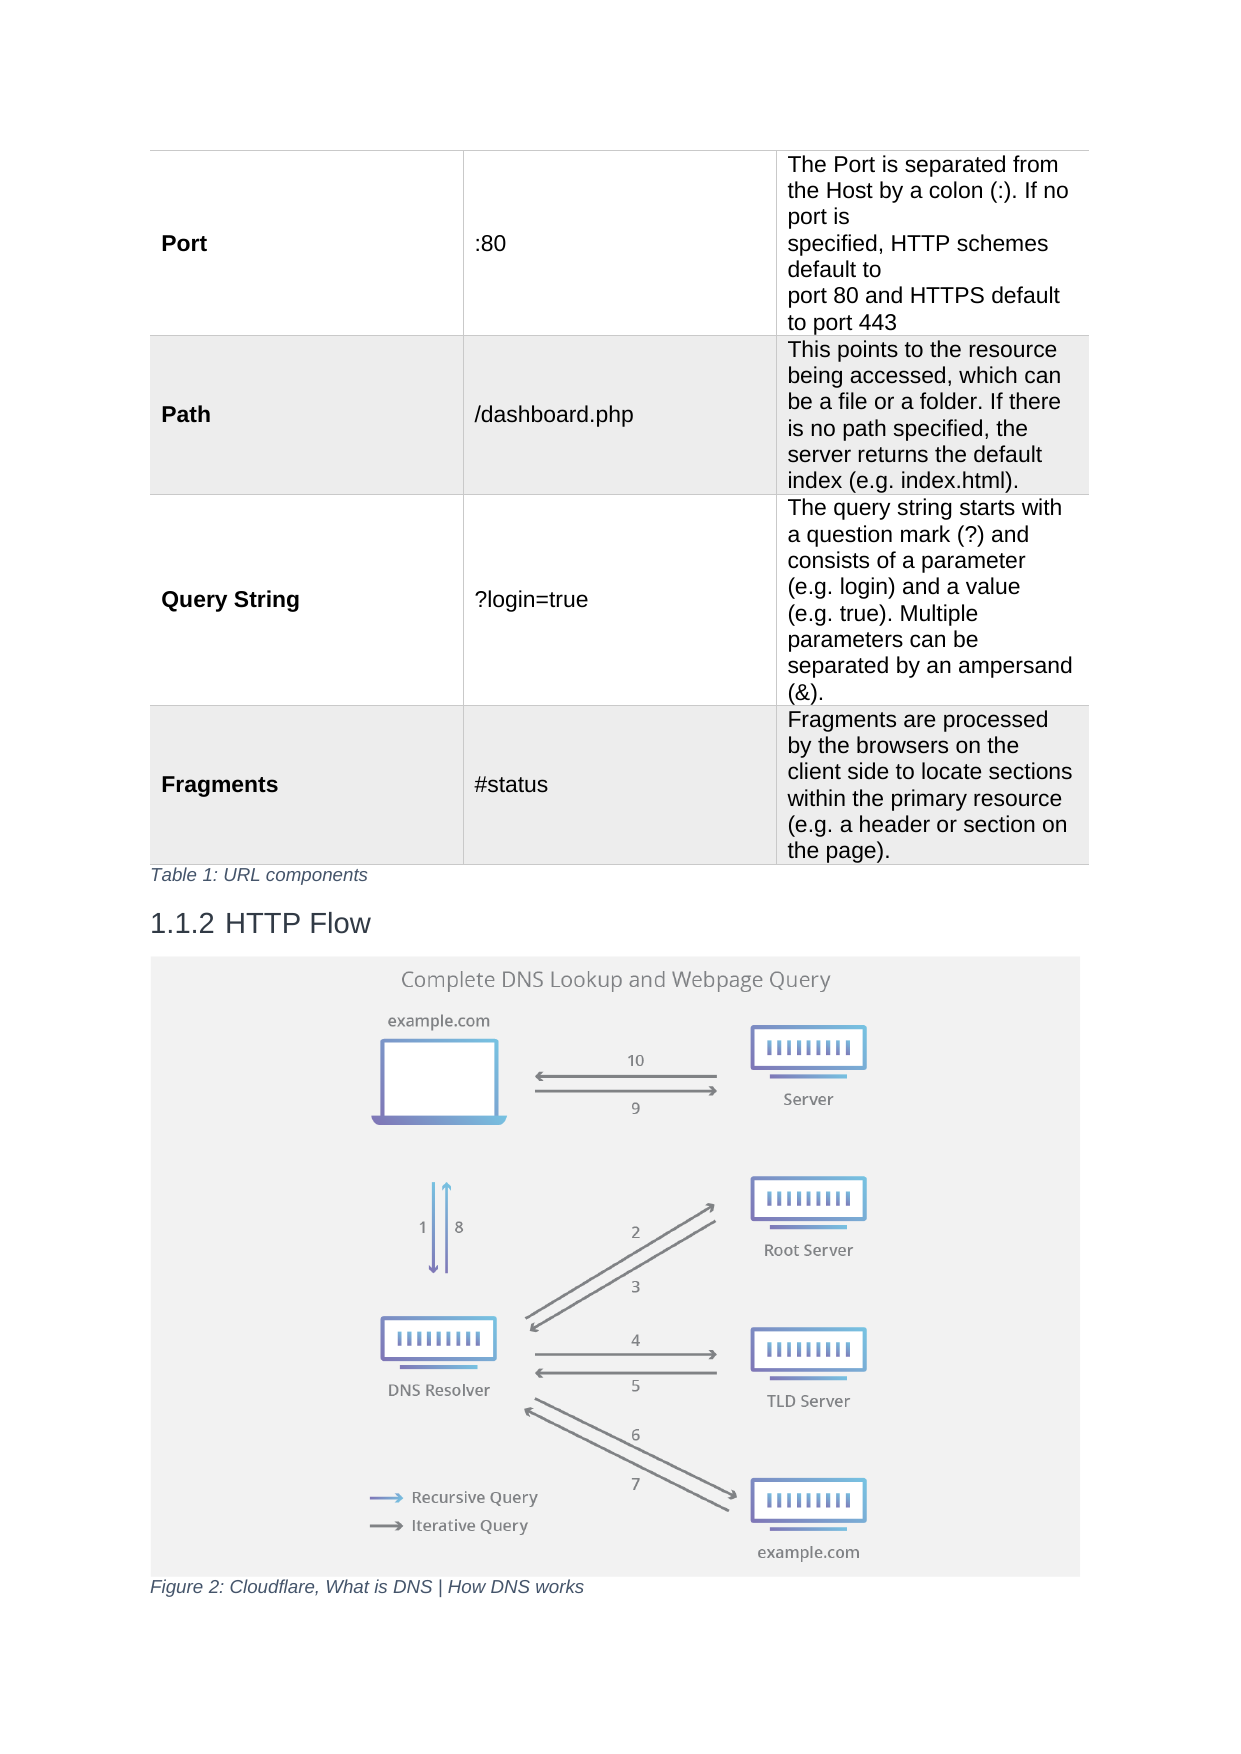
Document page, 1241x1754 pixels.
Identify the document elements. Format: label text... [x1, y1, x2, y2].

picture [150, 956, 1081, 1577]
table_cell ?login=true [464, 495, 776, 705]
table_cell Query String [150, 495, 463, 705]
table_cell The query string starts with a question mark (?) and consists of a parameter (e.g. login) and a value (e.g. true). Multiple parameters can be separated by an ampersand (&). [777, 495, 1089, 705]
text Figure 2: Cloudflare, What is DNS | How DNS works [150, 1576, 1090, 1598]
table_cell /dashboard.php [464, 336, 776, 494]
table_cell Path [150, 336, 463, 494]
subtitle HTTP Flow [150, 907, 1090, 940]
table_cell The Port is separated from the Host by a colon (:). If no port is specified, HTTP schemes default to port 80 and HTTPS default to port 443 [777, 151, 1089, 335]
text Table 1: URL components [150, 864, 1090, 886]
table_cell :80 [464, 151, 776, 335]
table_cell This points to the resource being accessed, which can be a file or a folder. If there is no path specified, the server returns the default index (e.g. index.html). [777, 336, 1089, 494]
table_cell Fragments [150, 706, 463, 864]
table_cell #status [464, 706, 776, 864]
table_cell Fragments are processed by the browsers on the client side to locate sections within the primary resource (e.g. a header or section on the page). [777, 706, 1089, 864]
table_cell Port [150, 151, 463, 335]
